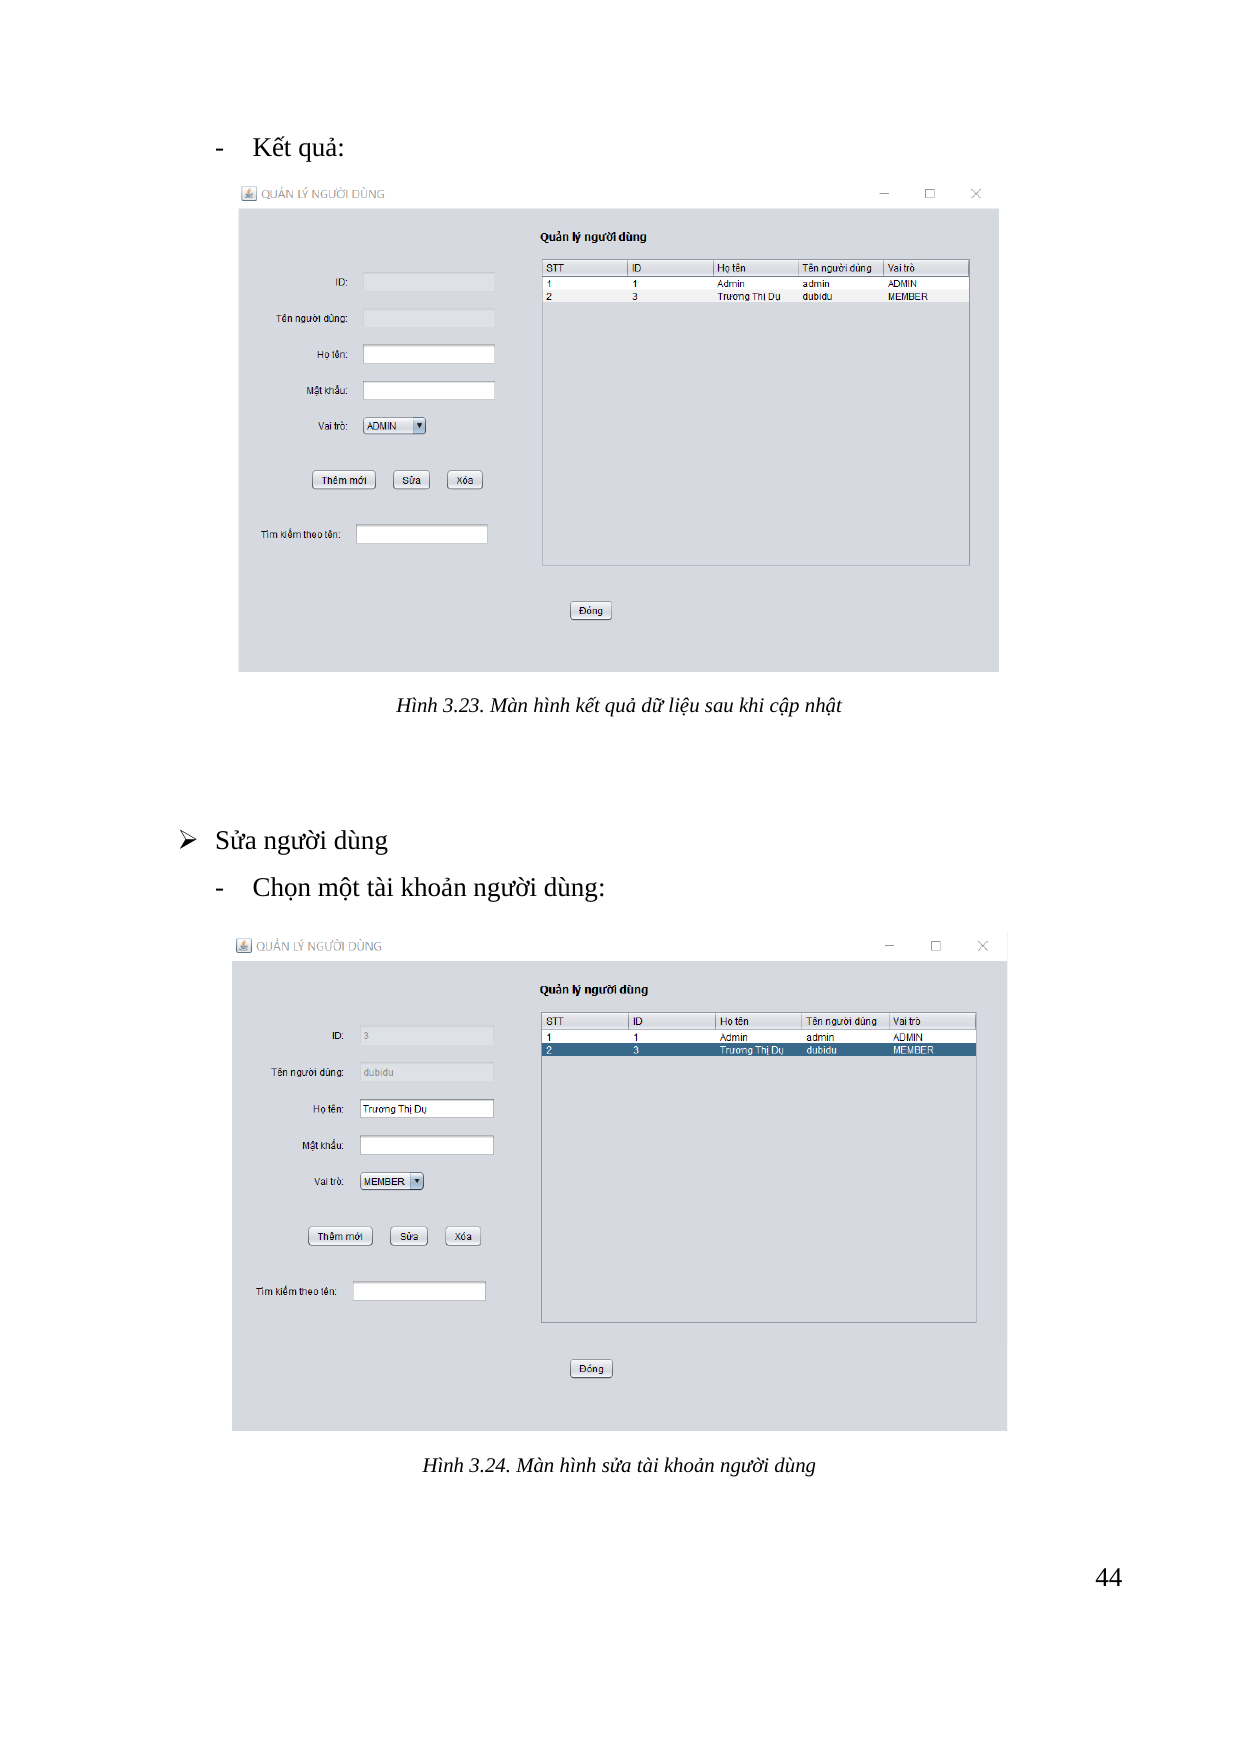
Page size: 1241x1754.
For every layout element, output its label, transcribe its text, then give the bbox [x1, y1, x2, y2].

picture [238, 183, 999, 672]
list Kết quả: [215, 131, 1122, 162]
list Sửa người dùng [177, 824, 1122, 855]
picture [232, 931, 1008, 1431]
list Chọn một tài khoản người dùng: [215, 871, 1122, 902]
